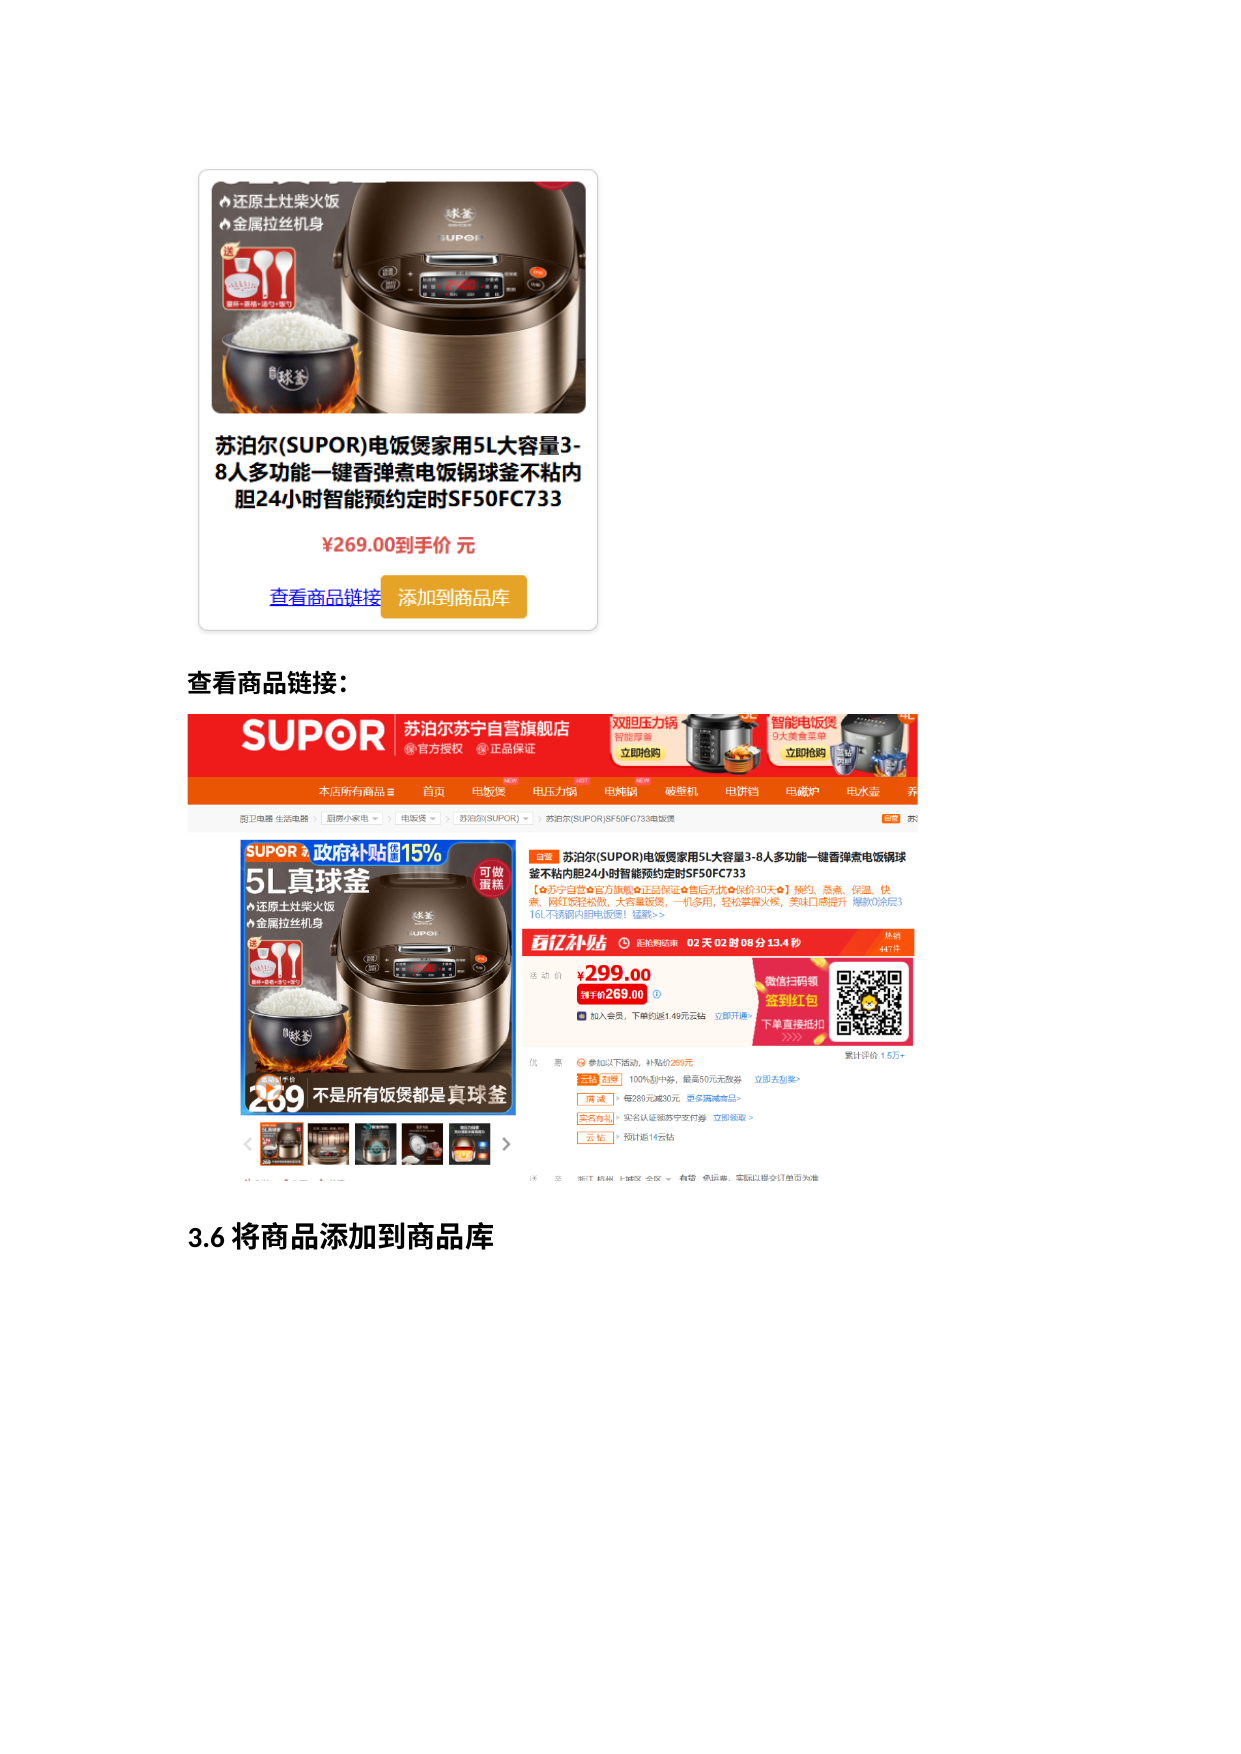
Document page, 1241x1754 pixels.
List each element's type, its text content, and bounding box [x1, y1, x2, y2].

picture [187, 714, 918, 1181]
list 将商品添加到商品库 [187, 1202, 1053, 1267]
picture [187, 162, 630, 636]
